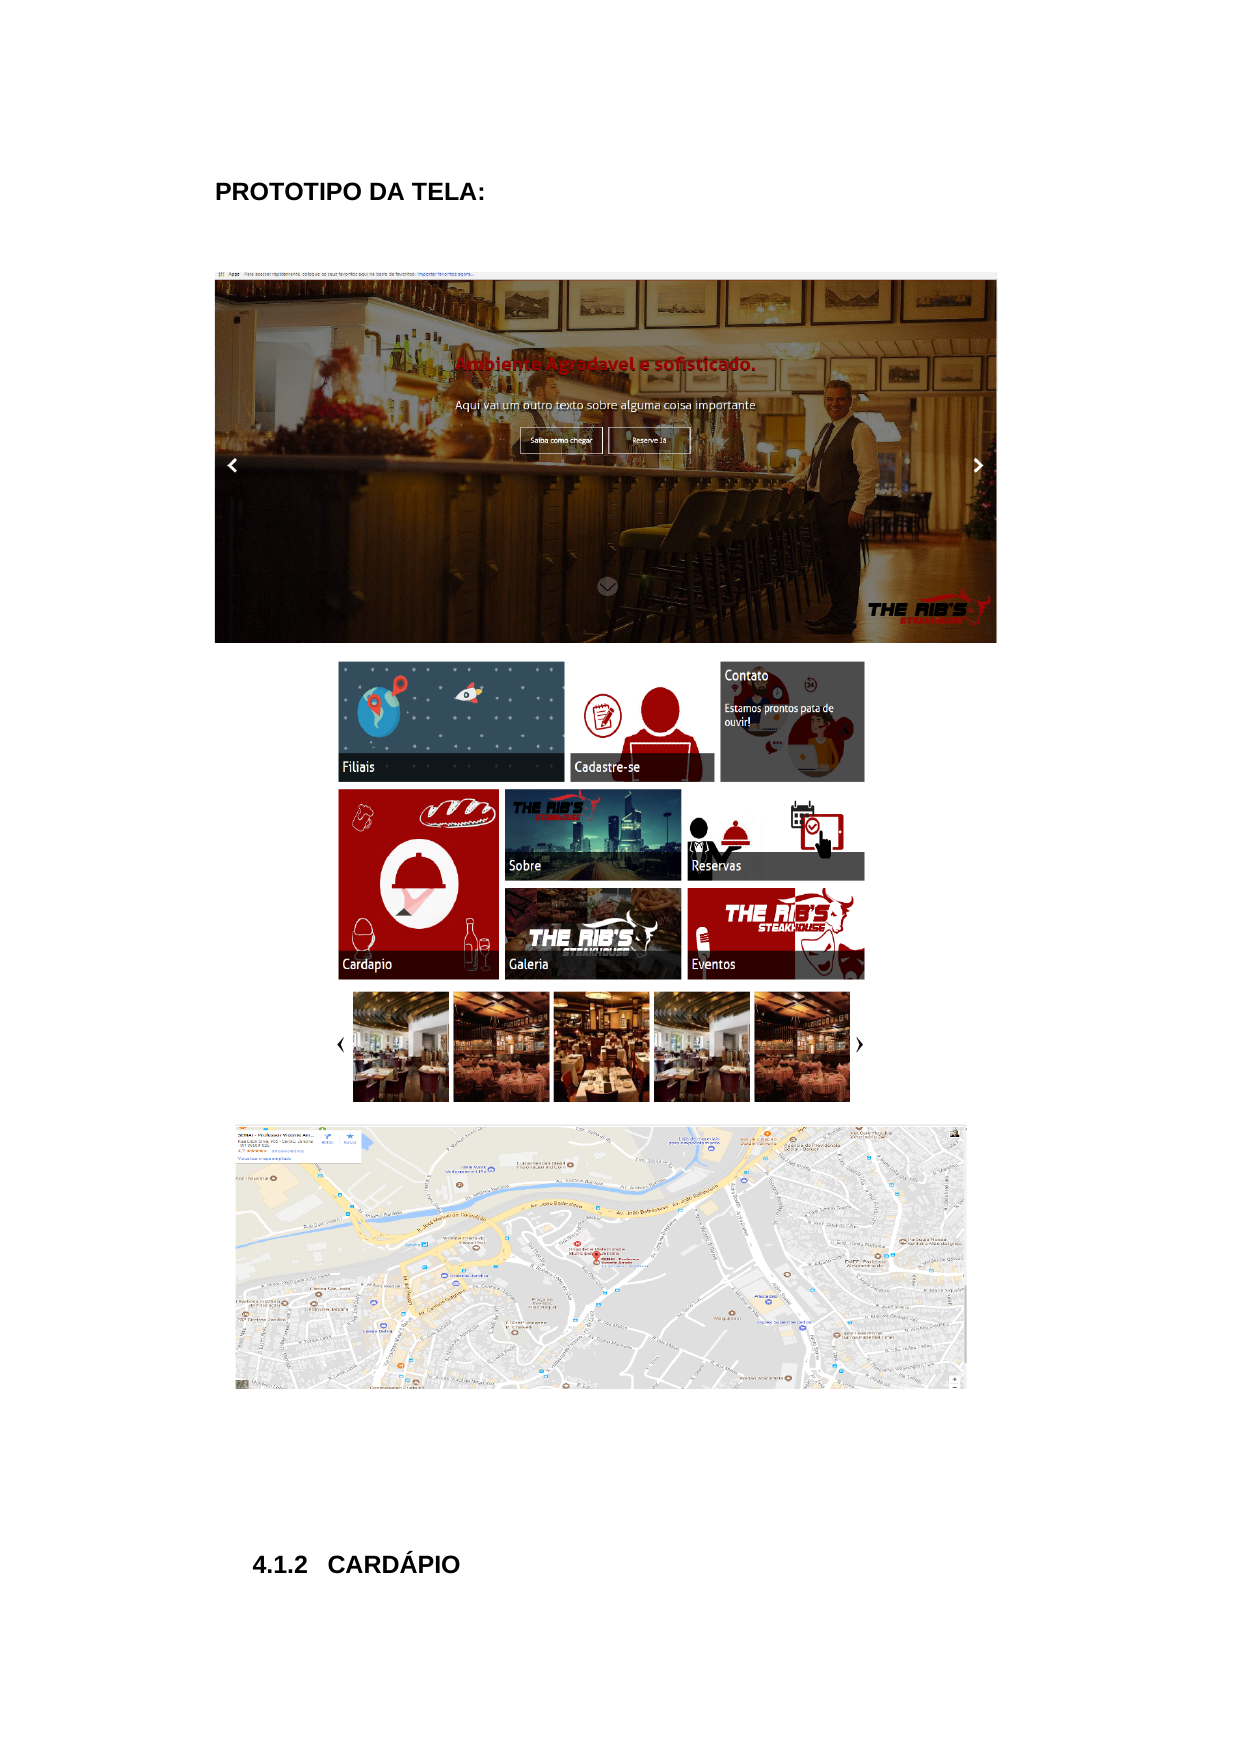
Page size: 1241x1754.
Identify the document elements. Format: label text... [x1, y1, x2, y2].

picture [214, 661, 996, 1106]
picture [214, 272, 998, 643]
text PROTOTIPO DA TELA: [215, 177, 1122, 206]
picture [235, 1124, 967, 1389]
list Cardápio [252, 1551, 1122, 1579]
